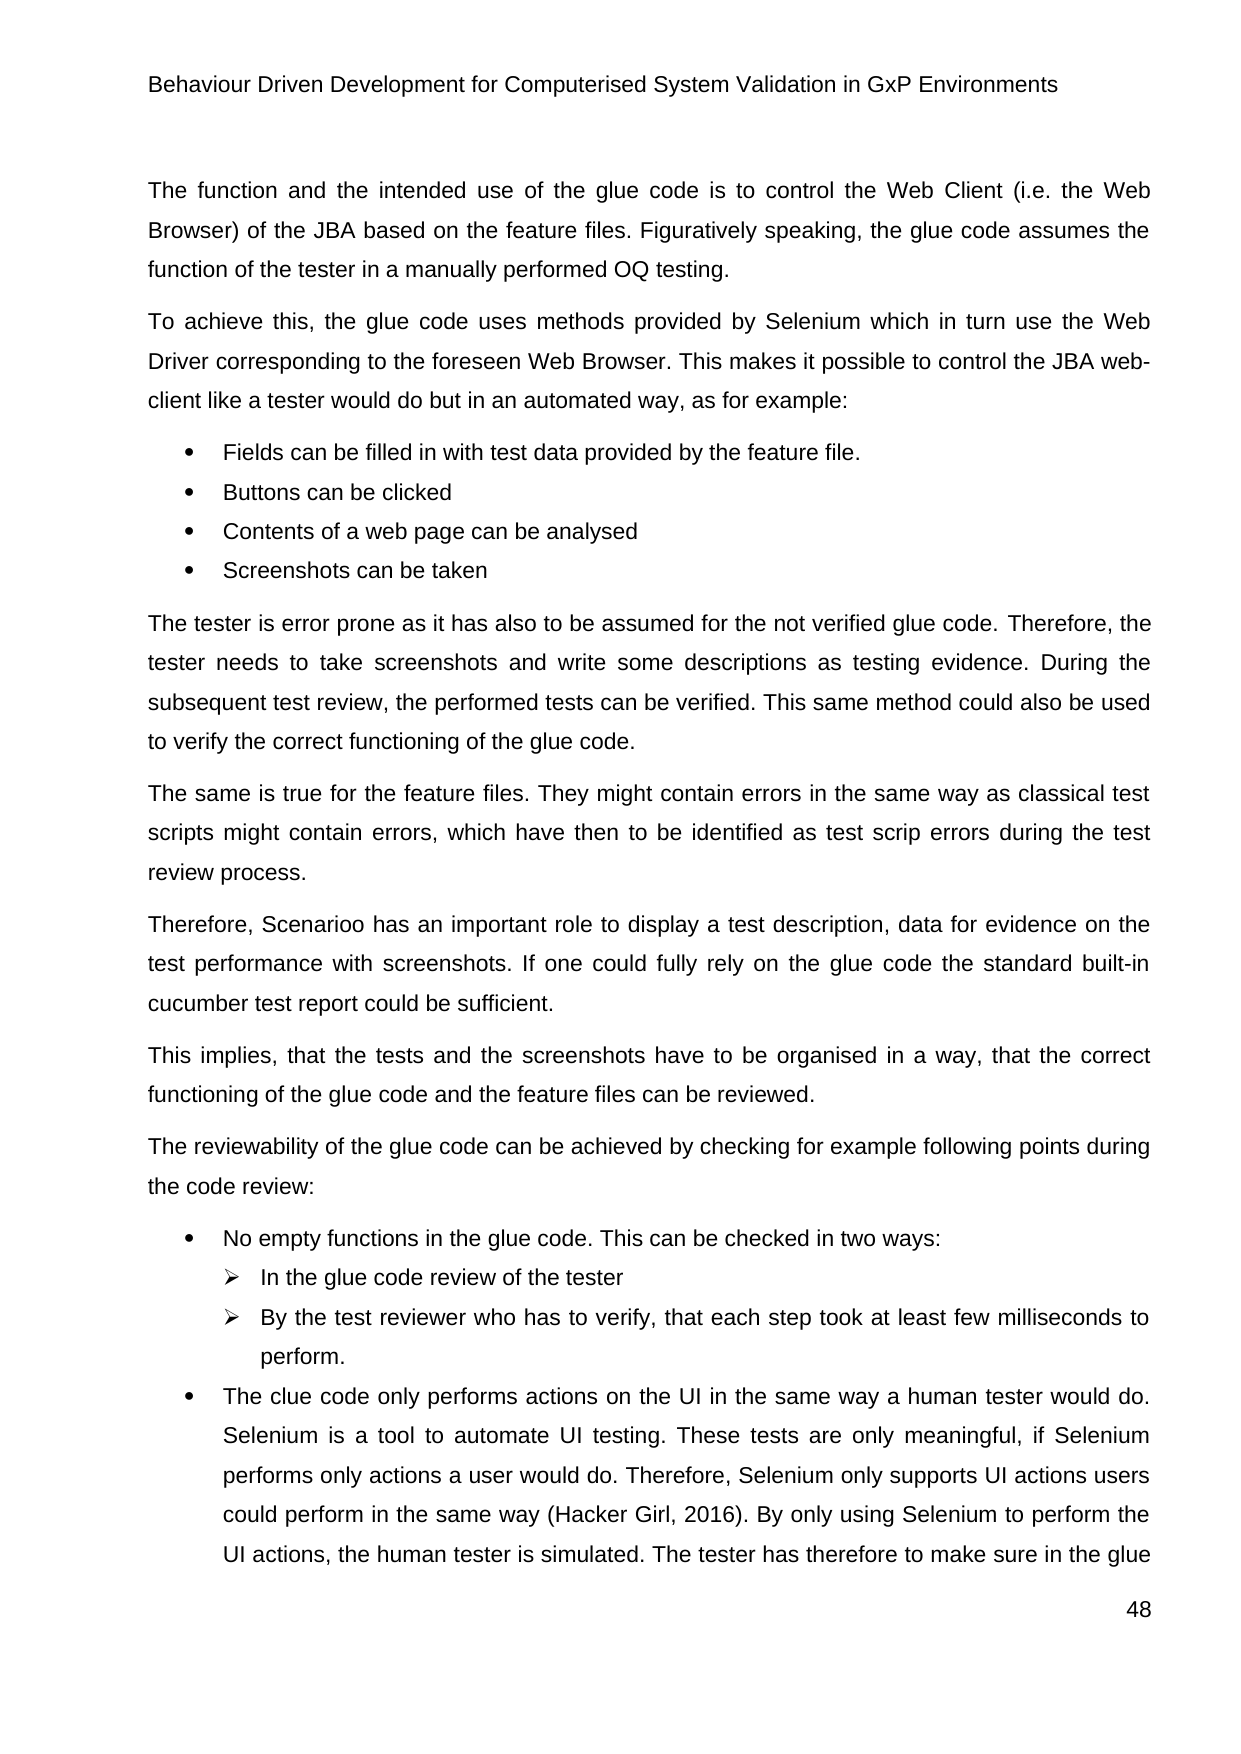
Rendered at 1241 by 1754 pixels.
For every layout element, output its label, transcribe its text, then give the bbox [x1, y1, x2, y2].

list By the test reviewer who has to verify, that each step took at least few milliseconds to perform. [223, 1304, 1152, 1369]
list Screenshots can be taken [185, 557, 1152, 584]
text To achieve this, the glue code uses methods provided by Selenium which in turn use the Web Driver corresponding to the foreseen Web Browser. This makes it possible to control the JBA web-client like a tester would do but in an automated way, as for example: [148, 308, 1152, 413]
text The same is true for the feature files. They might contain errors in the same way as classical test scripts might contain errors, which have then to be identified as test scrip errors during the test review process. [148, 780, 1152, 885]
list In the glue code review of the tester [223, 1264, 1152, 1291]
text This implies, that the tests and the screenshots have to be organised in a way, that the correct functioning of the glue code and the feature files can be reviewed. [148, 1042, 1152, 1108]
list No empty functions in the glue code. This can be checked in two ways: [185, 1225, 1152, 1251]
text Therefore, Scenarioo has an important role to display a test description, data for evidence on the test performance with screenshots. If one could fully rely on the glue code the standard built-in cucumber test report could be sufficient. [148, 911, 1152, 1016]
list Fields can be filled in with test data provided by the feature file. [185, 439, 1152, 465]
text The reviewability of the glue code can be achieved by checking for example following points during the code review: [148, 1133, 1152, 1199]
list Contents of a web page can be analysed [185, 518, 1152, 544]
list Buttons can be clicked [185, 478, 1152, 505]
text The tester is error prone as it has also to be assumed for the not verified glue code. Therefore, the tester needs to take screenshots and write some descriptions as testing evidence. During the subsequent test review, the performed tests can be verified. This same method could also be used to verify the correct functioning of the glue code. [148, 609, 1152, 754]
text The function and the intended use of the glue code is to control the Web Client (i.e. the Web Browser) of the JBA based on the feature files. Figuratively speaking, the glue code assumes the function of the tester in a manually performed OQ testing. [148, 177, 1152, 282]
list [185, 1383, 1152, 1567]
